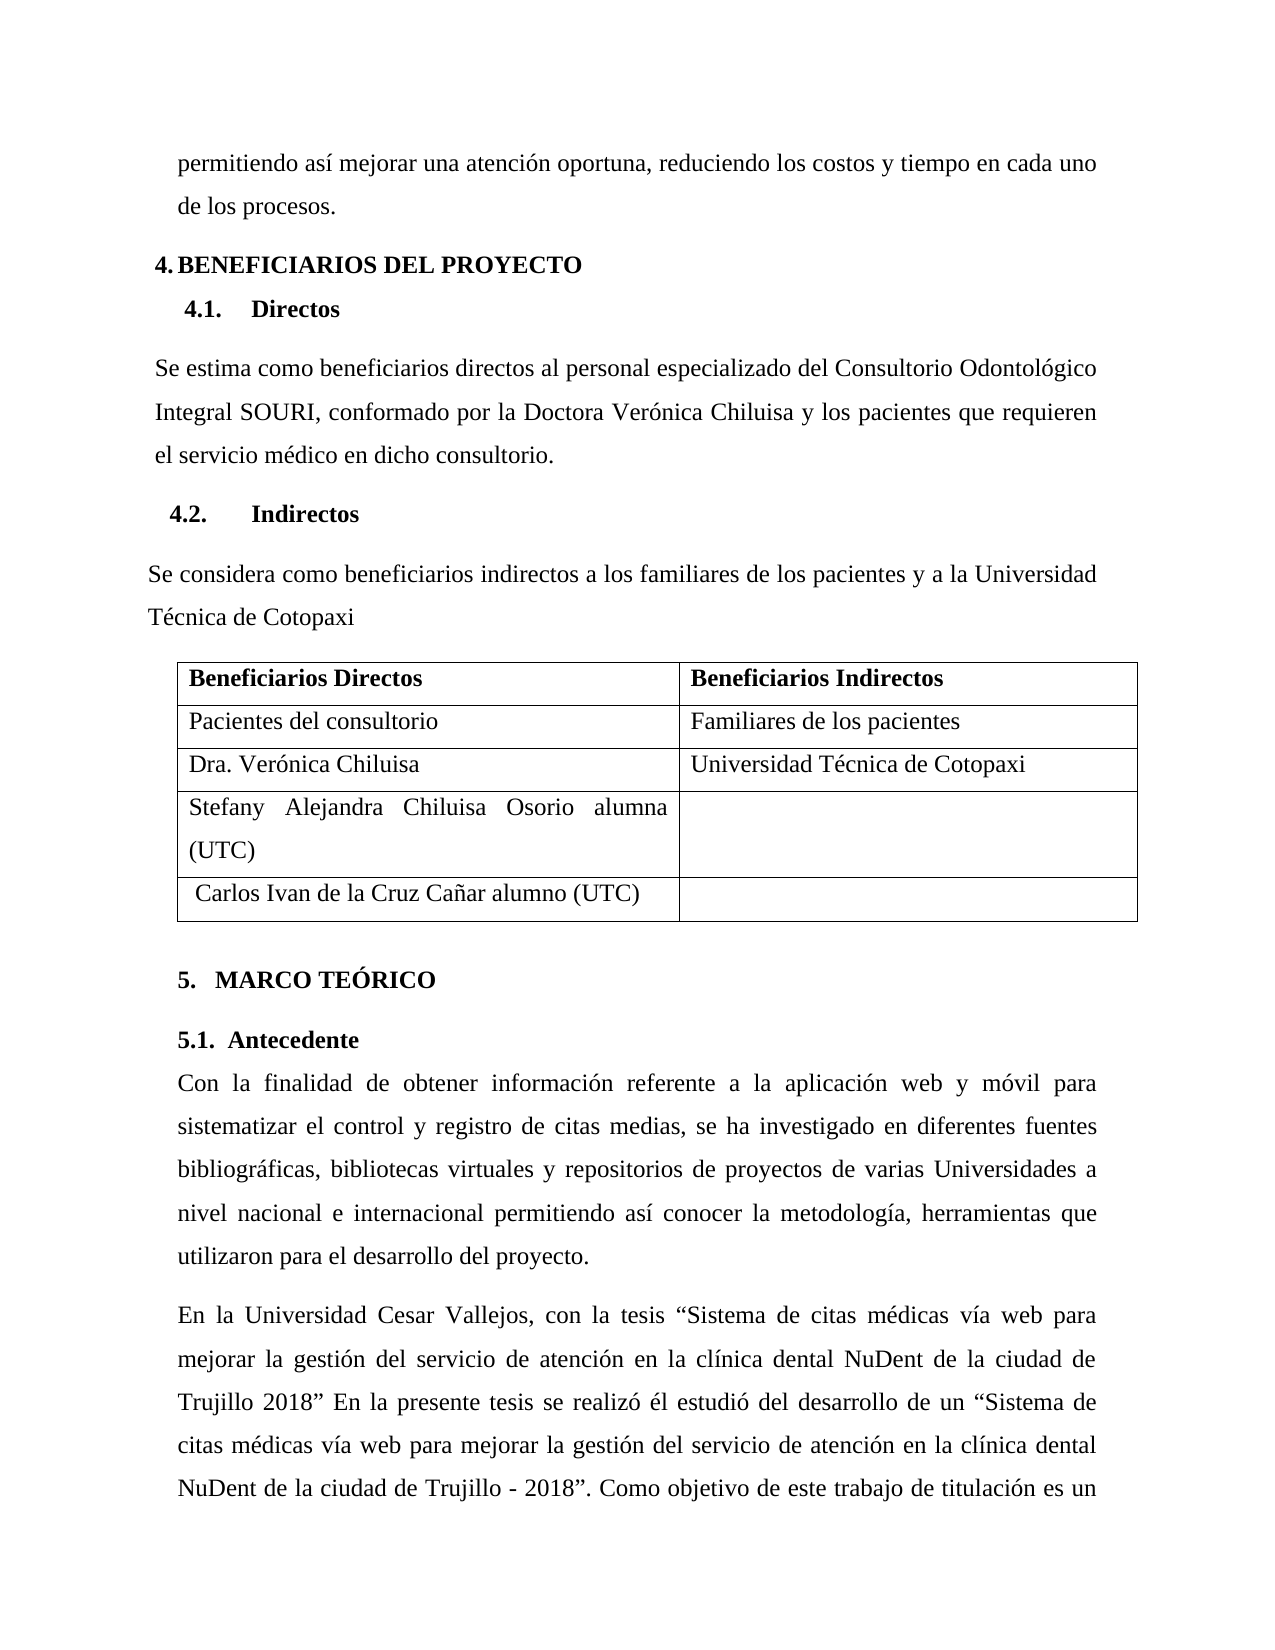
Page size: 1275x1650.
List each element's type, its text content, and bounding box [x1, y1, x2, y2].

table_cell [680, 792, 1137, 877]
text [177, 1301, 1098, 1502]
table_header Beneficiarios Indirectos [680, 663, 1137, 705]
table_cell Dra. Verónica Chiluisa [178, 749, 679, 791]
text 5.1. Antecedente [177, 1025, 1098, 1054]
table_cell [680, 878, 1137, 921]
text Con la finalidad de obtener información referente a la aplicación web y móvil para sistematizar el control y registro de citas medias, se ha investigado en diferentes fuentes bibliográficas, bibliotecas virtuales y repositorios de proyectos de varias Universidades a nivel nacional e internacional permitiendo así conocer la metodología, herramientas que utilizaron para el desarrollo del proyecto. [177, 1068, 1098, 1269]
table_cell Familiares de los pacientes [680, 706, 1137, 748]
text Se estima como beneficiarios directos al personal especializado del Consultorio Odontológico Integral SOURI, conformado por la Doctora Verónica Chiluisa y los pacientes que requieren el servicio médico en dicho consultorio. [154, 353, 1098, 468]
table_cell Pacientes del consultorio [178, 706, 679, 748]
list 5. MARCO TEÓRICO [177, 965, 1098, 994]
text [177, 148, 1098, 219]
list BENEFICIARIOS DEL PROYECTO [154, 251, 1098, 279]
list Indirectos [169, 499, 1098, 528]
table_cell Carlos Ivan de la Cruz Cañar alumno (UTC) [178, 878, 679, 921]
table_cell Universidad Técnica de Cotopaxi [680, 749, 1137, 791]
list Directos [184, 294, 1098, 322]
table_cell Stefany Alejandra Chiluisa Osorio alumna (UTC) [178, 792, 679, 877]
table_header Beneficiarios Directos [178, 663, 679, 705]
text Se considera como beneficiarios indirectos a los familiares de los pacientes y a la Universidad Técnica de Cotopaxi [148, 559, 1098, 631]
